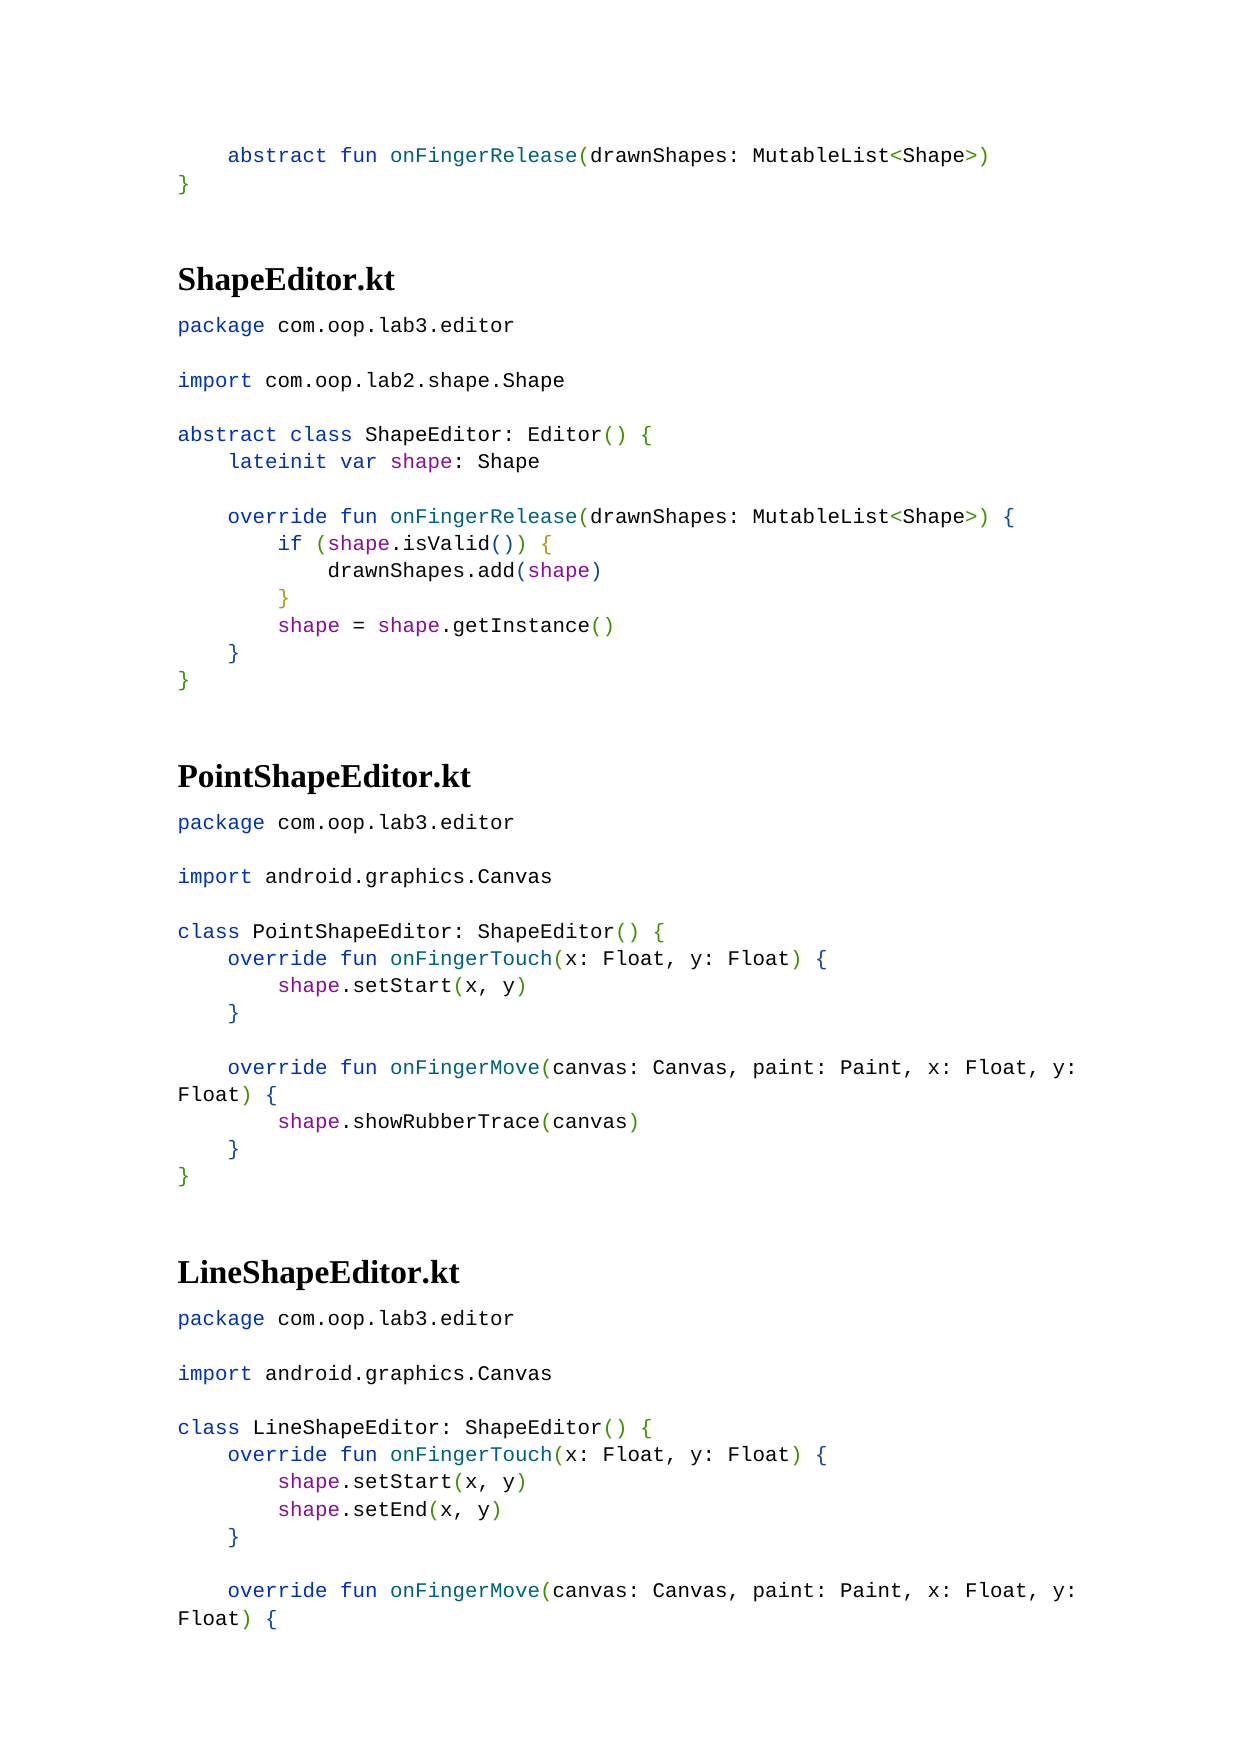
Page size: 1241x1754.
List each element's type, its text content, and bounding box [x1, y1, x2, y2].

text override fun onFingerMove(canvas: Canvas, paint: Paint, x: Float, y: Float) { shape.showRubberTrace(canvas) } } [177, 1029, 1152, 1219]
text ShapeEditor.kt [177, 260, 1152, 298]
text shape.setEnd(x, y) } [177, 1499, 1152, 1549]
text class LineShapeEditor: ShapeEditor() { override fun onFingerTouch(x: Float, y: Float) { shape.setStart(x, y) [177, 1390, 1152, 1495]
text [177, 1553, 1152, 1631]
text package com.oop.lab3.editor import com.oop.lab2.shape.Shape [177, 316, 1152, 393]
text override fun onFingerRelease(drawnShapes: MutableList<Shape>) { if (shape.isValid()) { drawnShapes.add(shape) } shape = shape.getInstance() } } [177, 479, 1152, 723]
text LineShapeEditor.kt [177, 1253, 1152, 1291]
text package com.oop.lab3.editor import android.graphics.Canvas [177, 1308, 1152, 1386]
text package com.oop.lab3.editor import android.graphics.Canvas [177, 812, 1152, 890]
text abstract class ShapeEditor: Editor() { lateinit var shape: Shape [177, 397, 1152, 475]
text class PointShapeEditor: ShapeEditor() { override fun onFingerTouch(x: Float, y: Float) { shape.setStart(x, y) } [177, 893, 1152, 1026]
text abstract fun onFingerRelease(drawnShapes: MutableList<Shape>) } [177, 118, 1152, 226]
text PointShapeEditor.kt [177, 756, 1152, 794]
